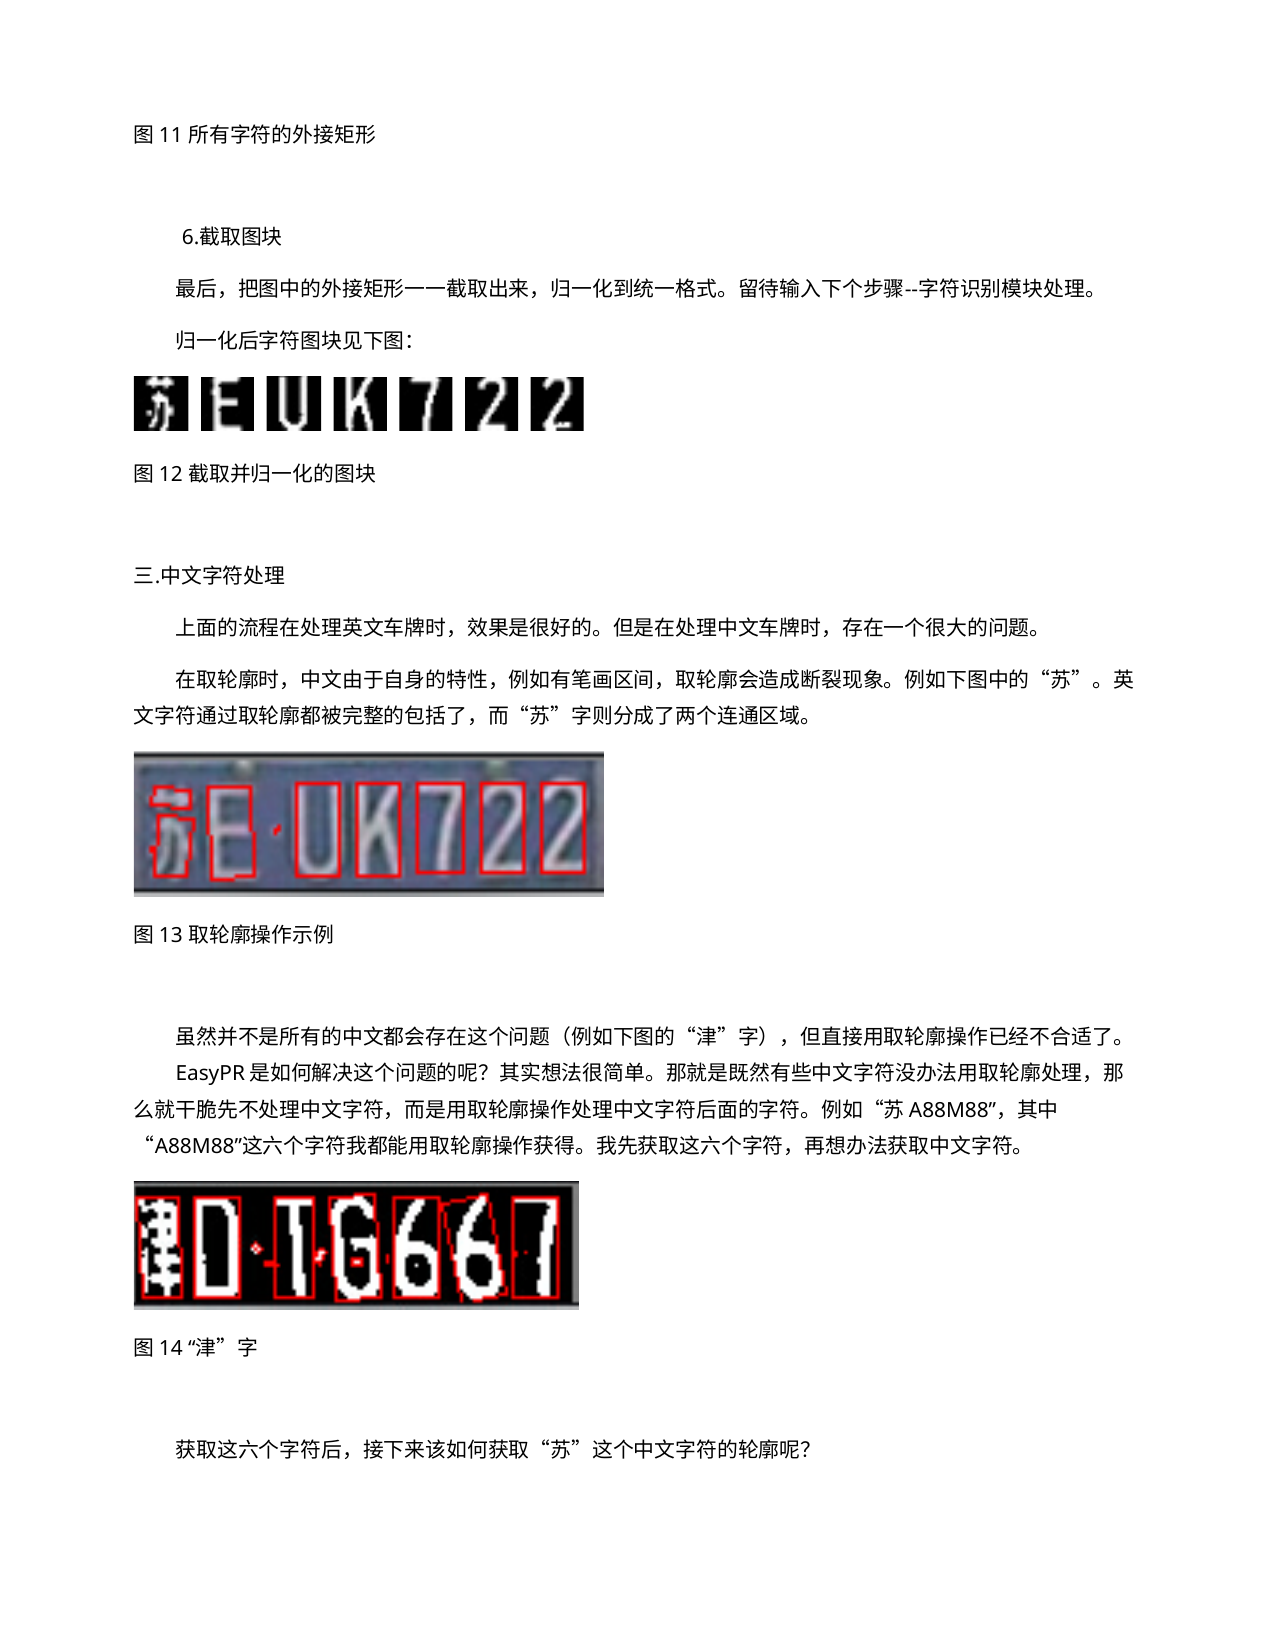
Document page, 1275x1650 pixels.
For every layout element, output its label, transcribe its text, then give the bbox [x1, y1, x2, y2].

picture [465, 377, 519, 431]
text 图12 截取并归一化的图块 [134, 457, 1141, 488]
text 虽然并不是所有的中文都会存在这个问题（例如下图的“津”字），但直接用取轮廓操作已经不合适了。 [134, 1020, 1141, 1051]
text 三.中文字符处理 [134, 559, 1141, 590]
text 上面的流程在处理英文车牌时，效果是很好的。但是在处理中文车牌时，存在一个很大的问题。 [134, 612, 1141, 642]
text 图11 所有字符的外接矩形 [134, 118, 1141, 148]
picture [399, 377, 453, 431]
picture [266, 376, 322, 431]
picture [201, 377, 254, 431]
text EasyPR是如何解决这个问题的呢？其实想法很简单。那就是既然有些中文字符没办法用取轮廓处理，那么就干脆先不处理中文字符，而是用取轮廓操作处理中文字符后面的字符。例如“苏A88M88”，其中“A88M88”这六个字符我都能用取轮廓操作获得。我先获取这六个字符，再想办法获取中文字符。 [134, 1057, 1141, 1159]
picture [530, 377, 584, 431]
picture [133, 376, 189, 431]
picture [333, 377, 387, 431]
text 图14 “津”字 [134, 1331, 1141, 1361]
text 获取这六个字符后，接下来该如何获取“苏”这个中文字符的轮廓呢？ [134, 1433, 1141, 1463]
picture [133, 1181, 579, 1310]
text 图13 取轮廓操作示例 [134, 918, 1141, 948]
text 最后，把图中的外接矩形一一截取出来，归一化到统一格式。留待输入下个步骤--字符识别模块处理。 [134, 272, 1141, 302]
text 6.截取图块 [134, 220, 1141, 251]
picture [133, 751, 604, 897]
text 在取轮廓时，中文由于自身的特性，例如有笔画区间，取轮廓会造成断裂现象。例如下图中的“苏”。英文字符通过取轮廓都被完整的包括了，而“苏”字则分成了两个连通区域。 [134, 663, 1141, 730]
text 归一化后字符图块见下图： [134, 324, 1141, 354]
